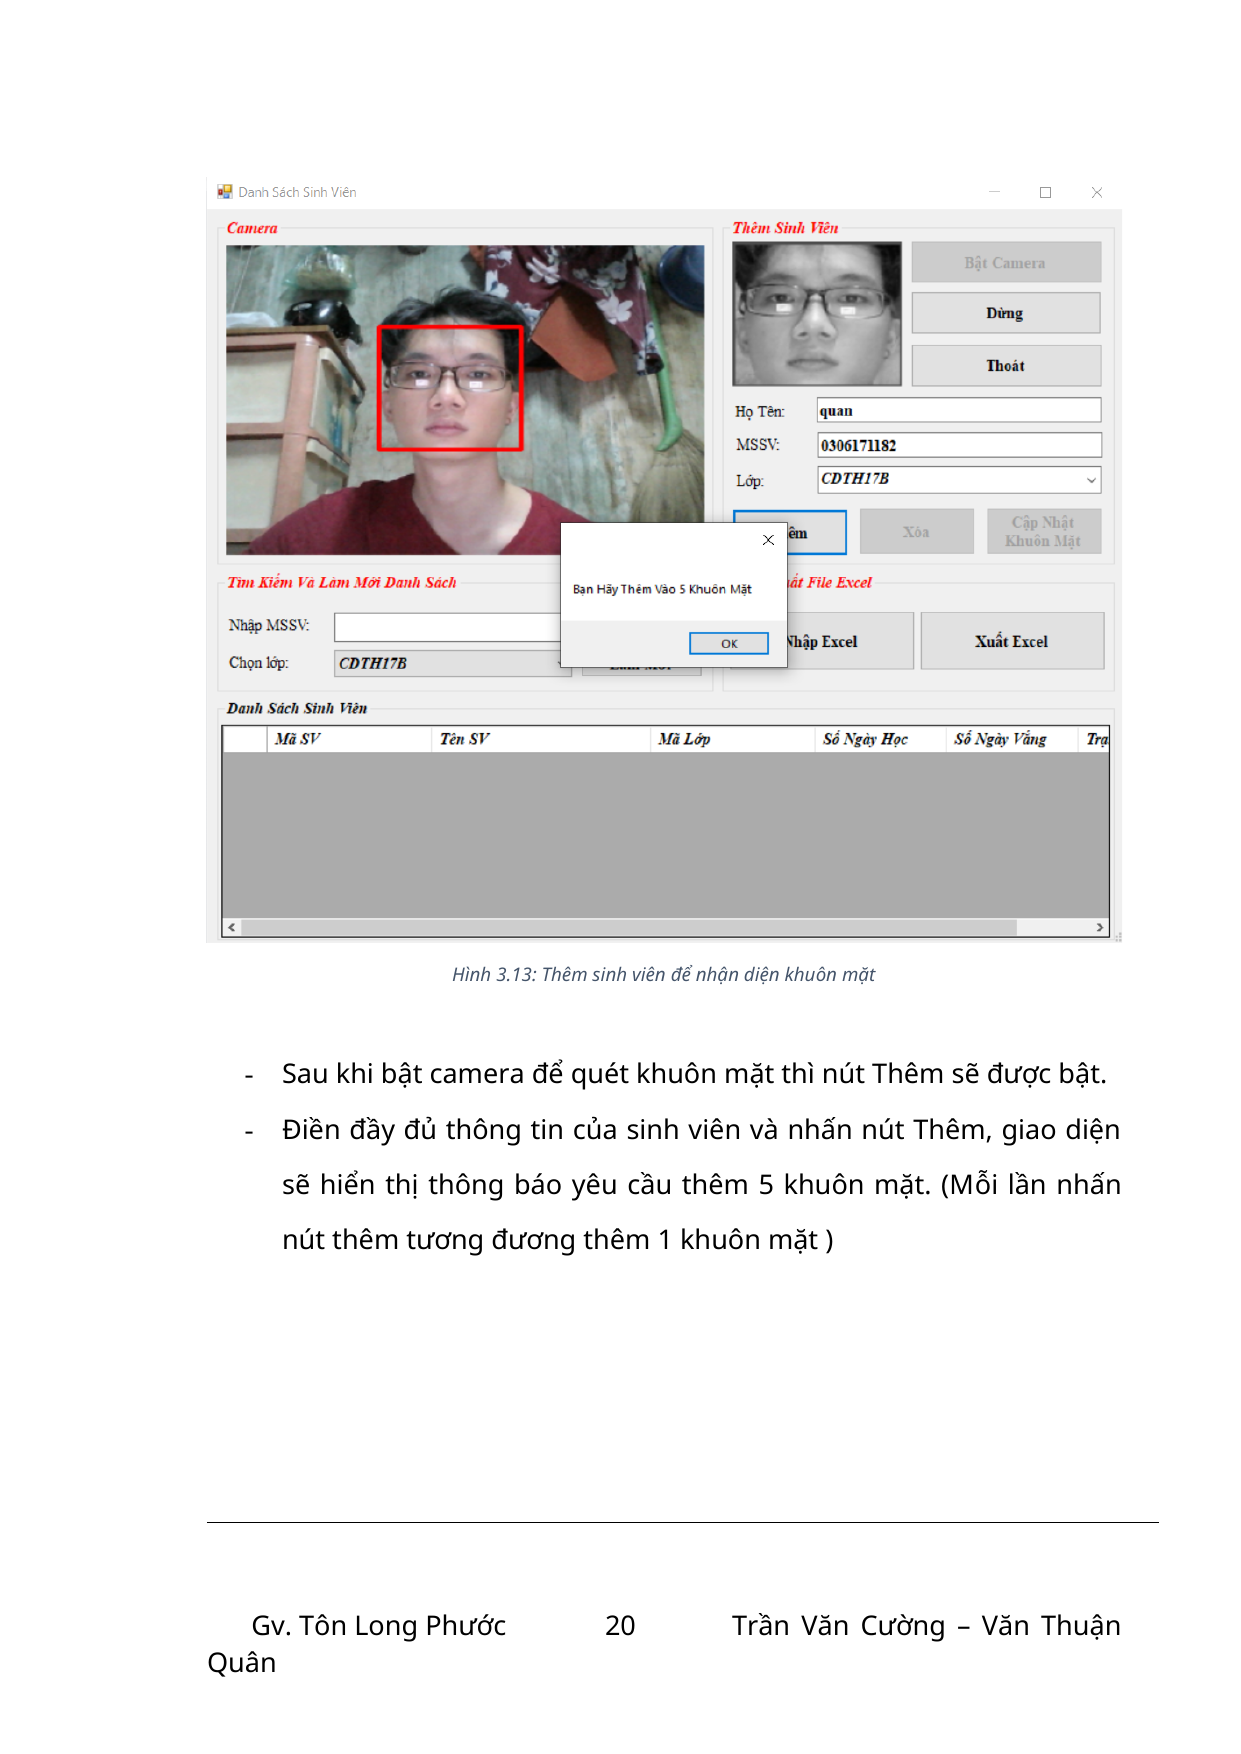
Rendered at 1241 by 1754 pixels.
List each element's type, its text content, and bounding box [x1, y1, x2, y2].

list Sau khi bật camera để quét khuôn mặt thì nút Thêm sẽ được bật. [244, 1055, 1122, 1092]
list Điền đầy đủ thông tin của sinh viên và nhấn nút Thêm, giao diện sẽ hiển thị thông báo yêu cầu thêm 5 khuôn mặt. (Mỗi lần nhấn nút thêm tương đương thêm 1 khuôn mặt ) [244, 1110, 1122, 1258]
picture [206, 177, 1123, 943]
